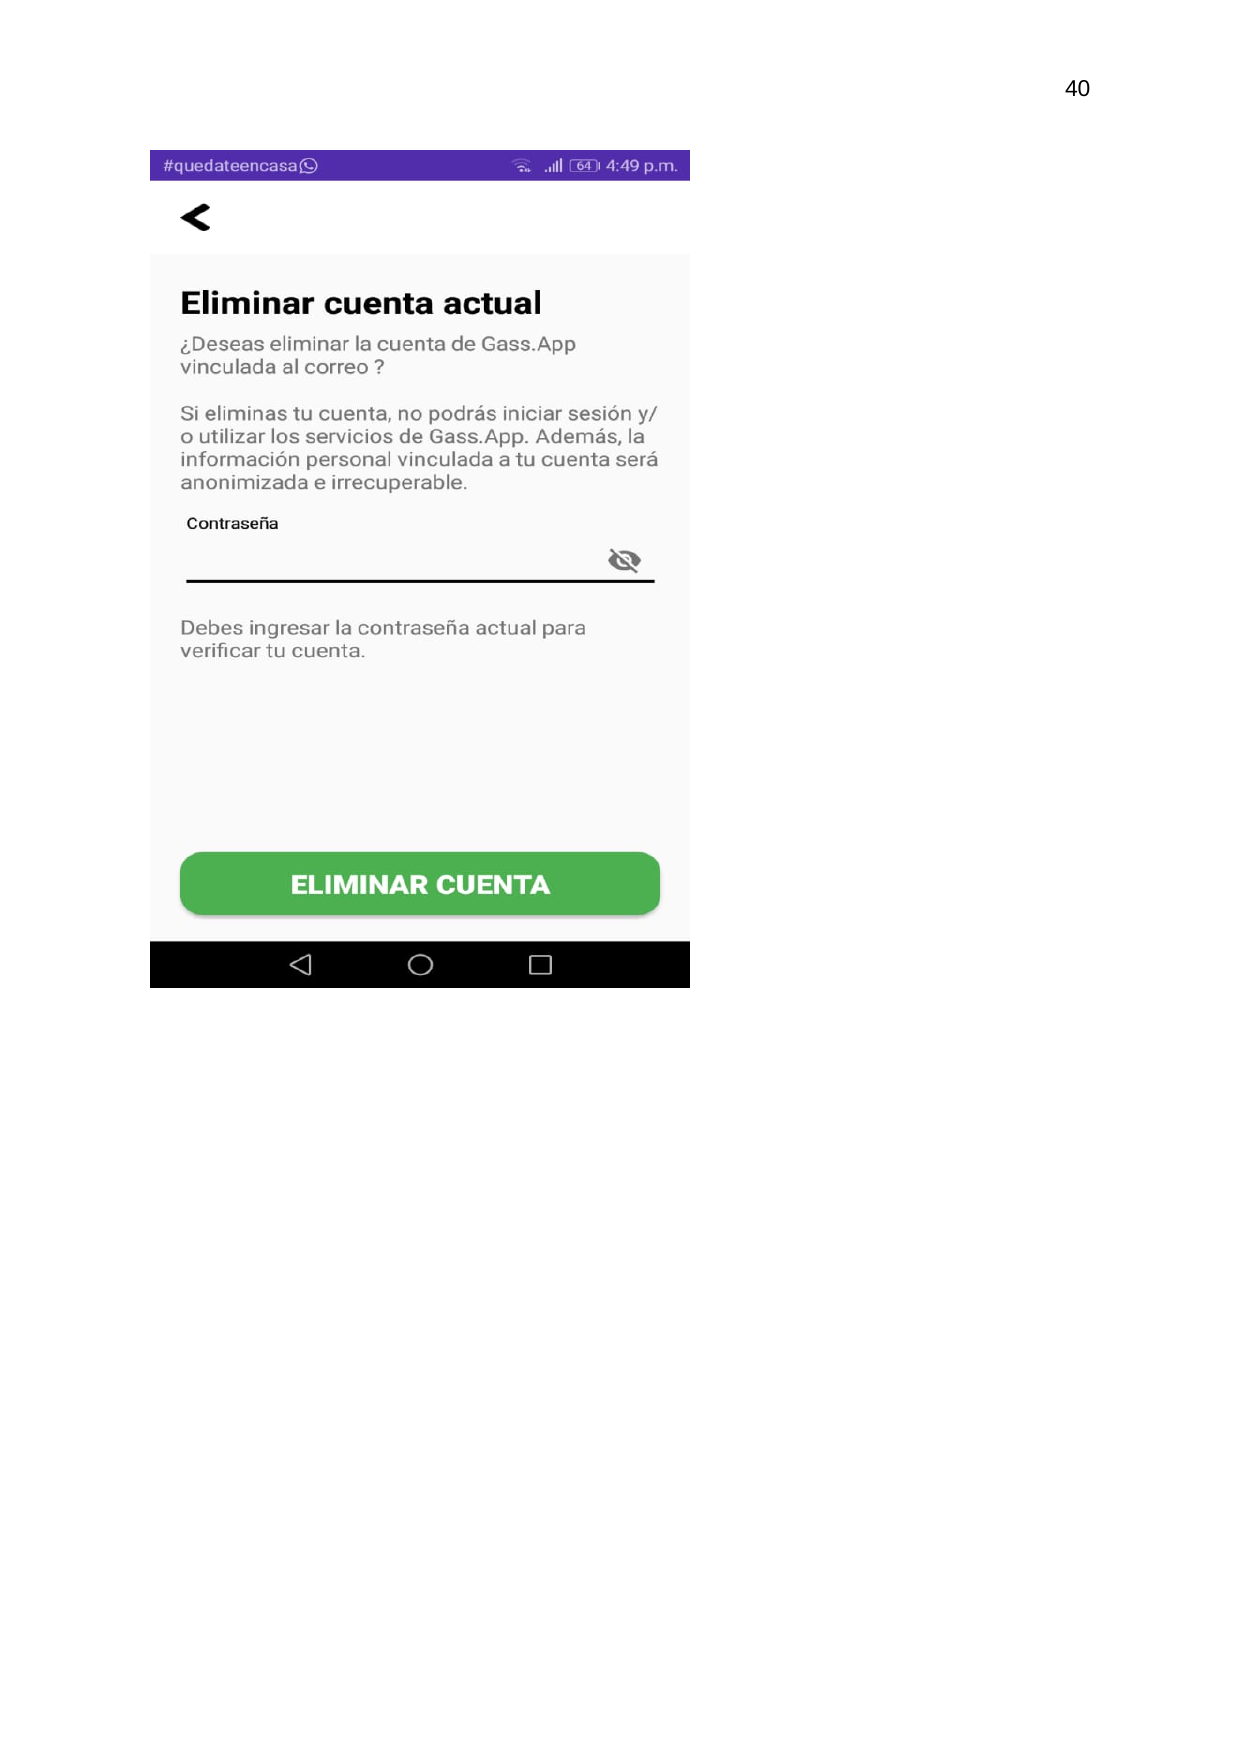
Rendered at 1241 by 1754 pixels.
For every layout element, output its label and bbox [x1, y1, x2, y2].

picture [150, 150, 690, 988]
